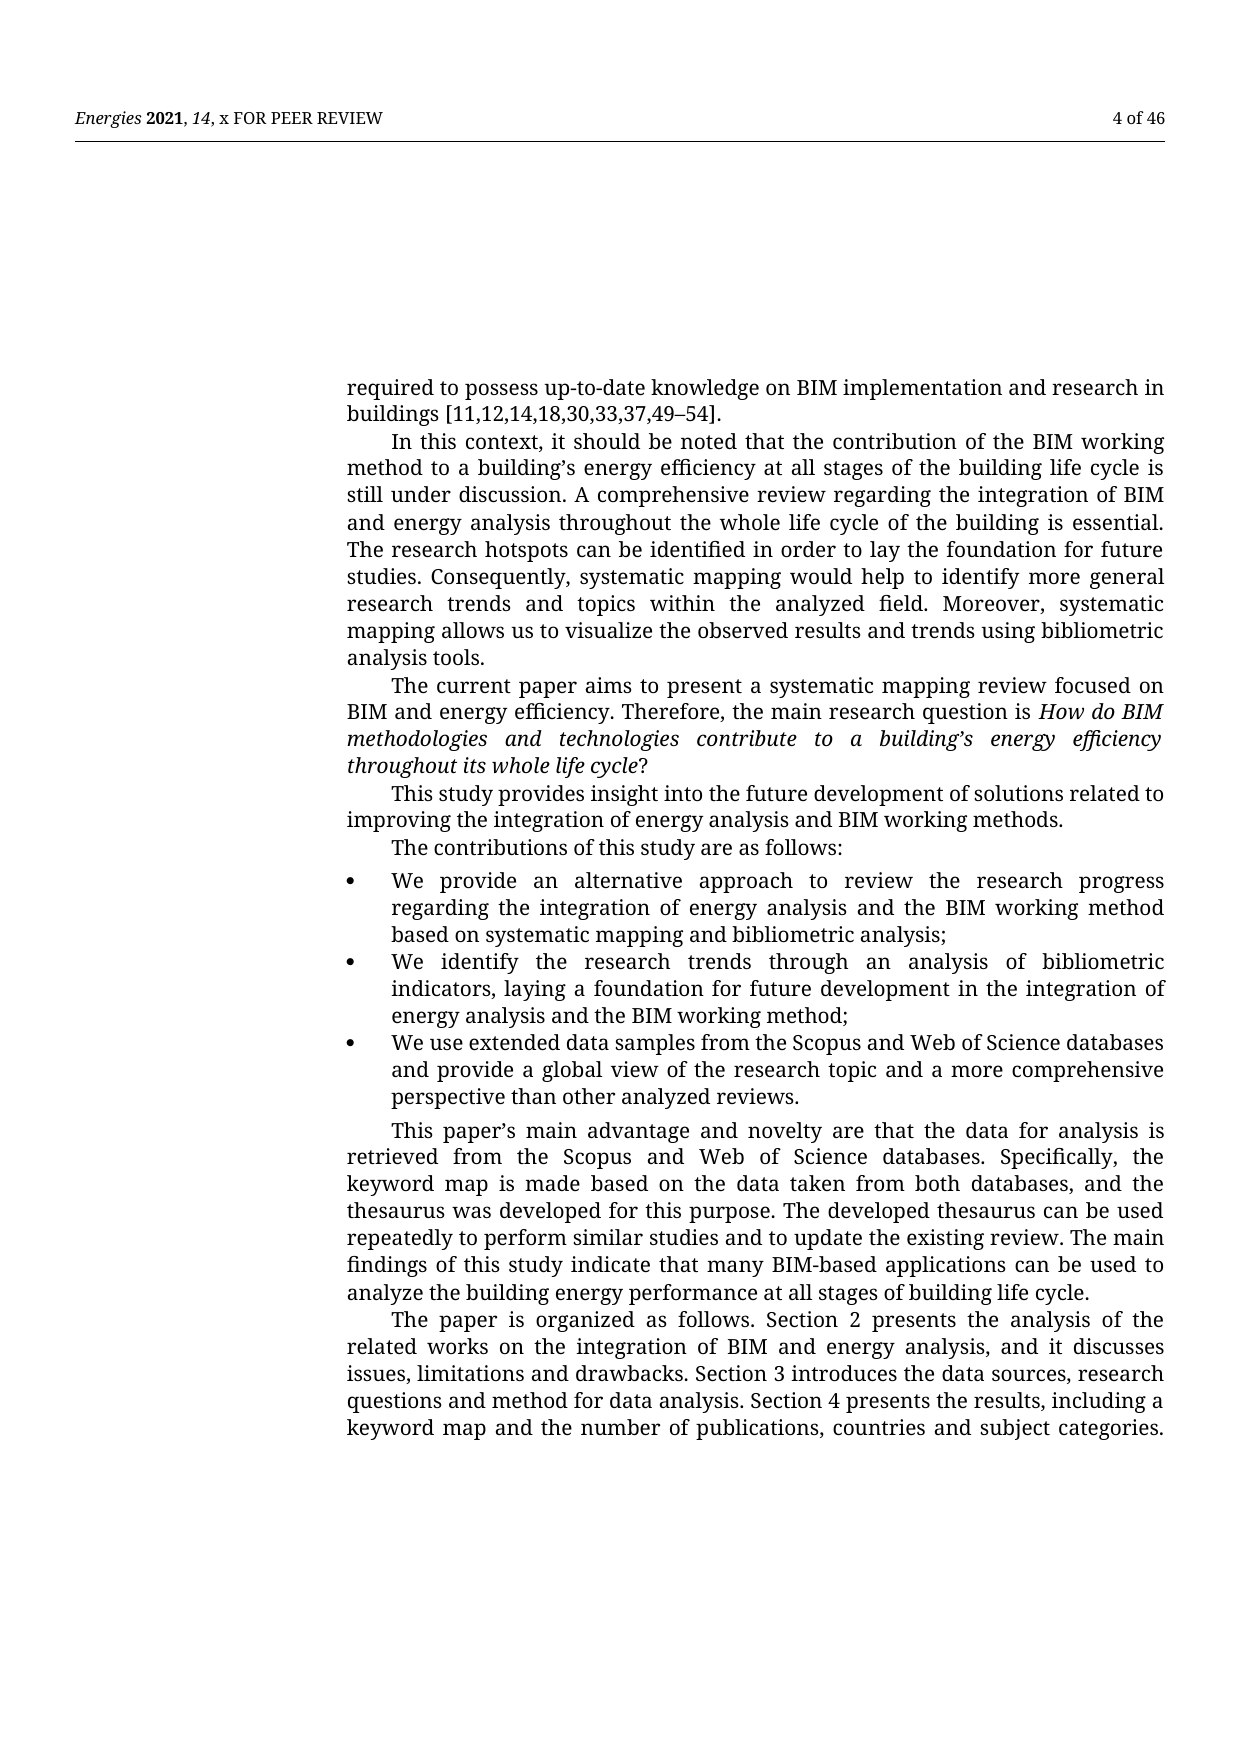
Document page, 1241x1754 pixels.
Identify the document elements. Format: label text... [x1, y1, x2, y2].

text We identify the research trends through an analysis of bibliometric indicators, laying a foundation for future development in the integration of energy analysis and the BIM working method; [347, 948, 1165, 1029]
text The current paper aims to present a systematic mapping review focused on BIM and energy efficiency. Therefore, the main research question is How do BIM methodologies and technologies contribute to a building’s energy efficiency throughout its whole life cycle? [347, 671, 1165, 780]
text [347, 1306, 1165, 1441]
text We use extended data samples from the Scopus and Web of Science databases and provide a global view of the research topic and a more comprehensive perspective than other analyzed reviews. [347, 1029, 1165, 1110]
text This study provides insight into the future development of solutions related to improving the integration of energy analysis and BIM working methods. [347, 780, 1165, 834]
text We provide an alternative approach to review the research progress regarding the integration of energy analysis and the BIM working method based on systematic mapping and bibliometric analysis; [347, 867, 1165, 948]
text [347, 374, 1165, 428]
text The contributions of this study are as follows: [347, 834, 1165, 861]
text This paper’s main advantage and novelty are that the data for analysis is retrieved from the Scopus and Web of Science databases. Specifically, the keyword map is made based on the data taken from both databases, and the thesaurus was developed for this purpose. The developed thesaurus can be used repeatedly to perform similar studies and to update the existing review. The main findings of this study indicate that many BIM-based applications can be used to analyze the building energy performance at all stages of building life cycle. [347, 1117, 1165, 1306]
text In this context, it should be noted that the contribution of the BIM working method to a building’s energy efficiency at all stages of the building life cycle is still under discussion. A comprehensive review regarding the integration of BIM and energy analysis throughout the whole life cycle of the building is essential. The research hotspots can be identified in order to lay the foundation for future studies. Consequently, systematic mapping would help to identify more general research trends and topics within the analyzed field. Moreover, systematic mapping allows us to visualize the observed results and trends using bibliometric analysis tools. [347, 428, 1165, 671]
